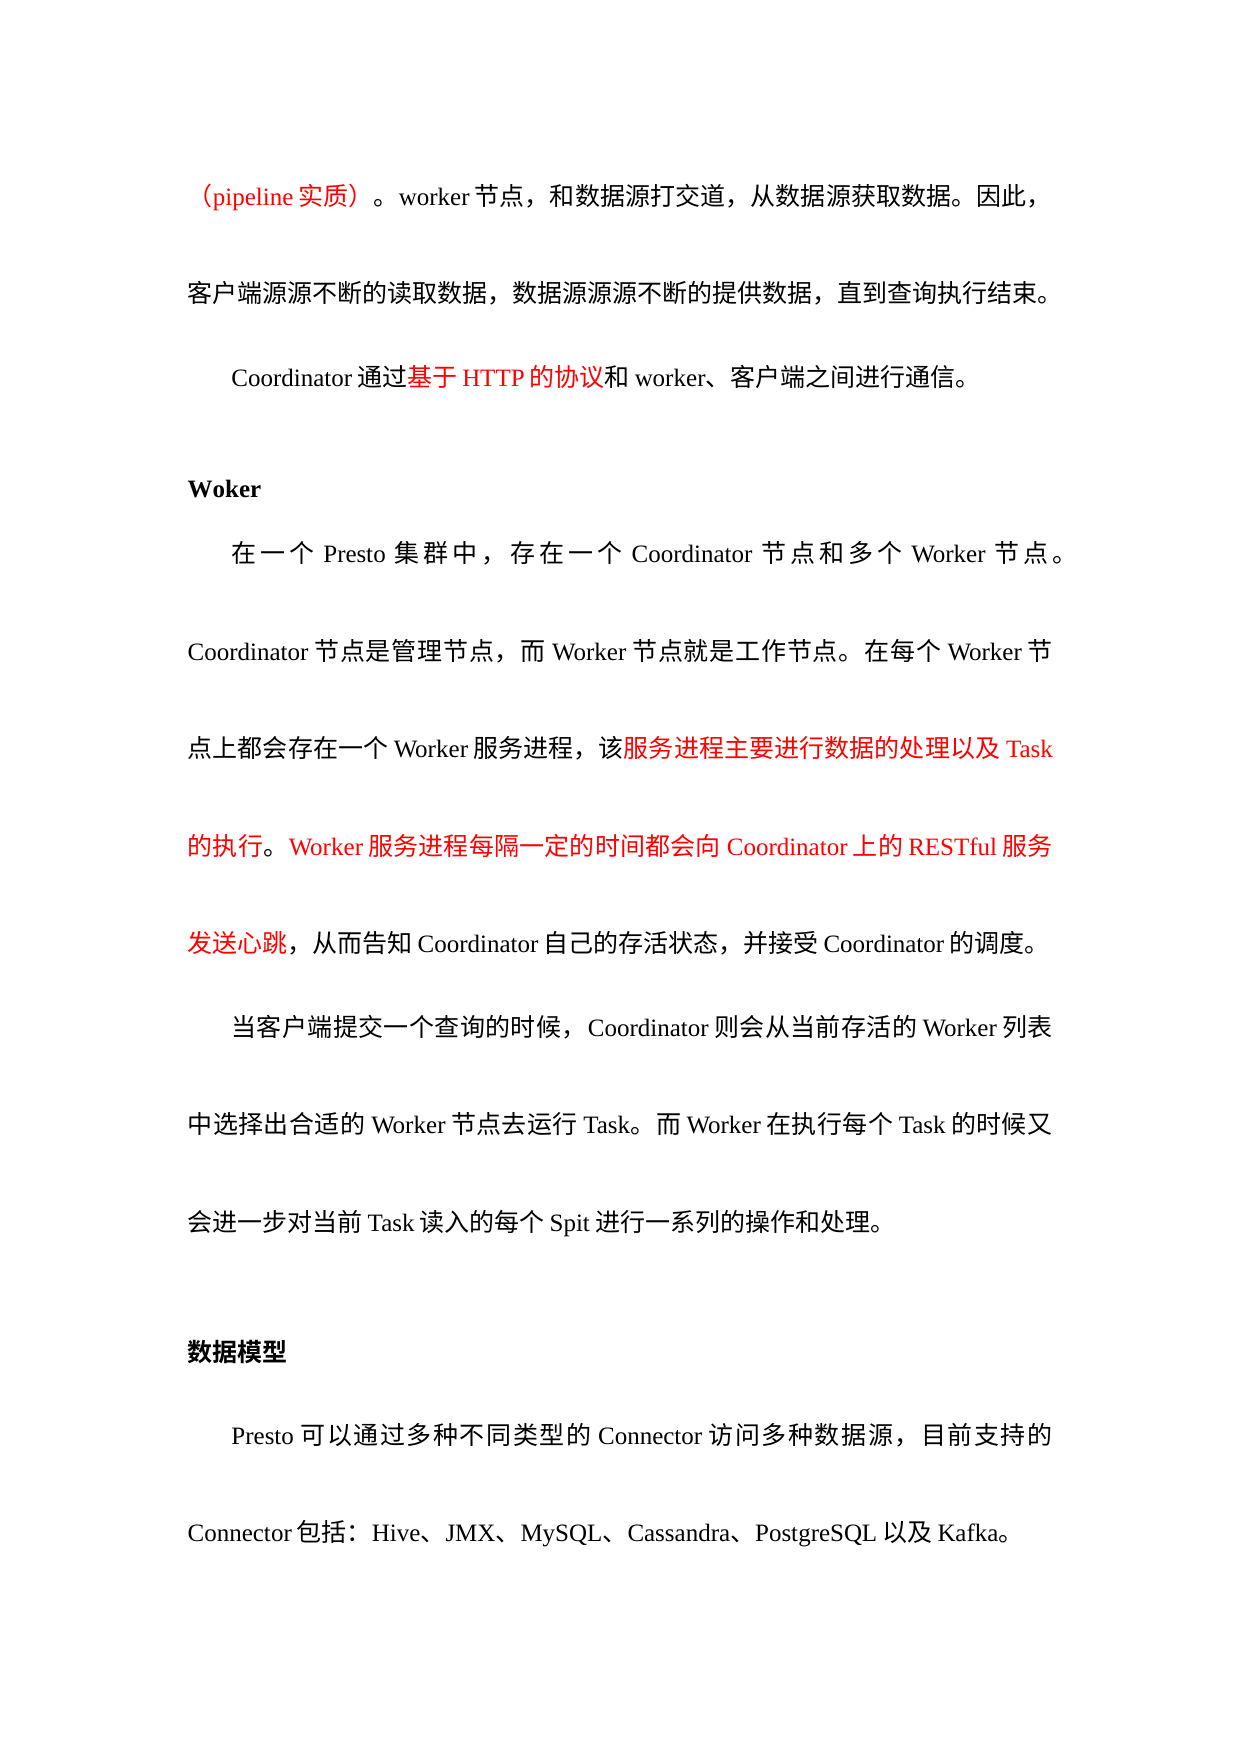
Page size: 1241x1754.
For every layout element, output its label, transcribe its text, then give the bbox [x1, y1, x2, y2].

subtitle 数据模型 [187, 1318, 1053, 1383]
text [187, 162, 1053, 324]
text 当客户端提交一个查询的时候，Coordinator则会从当前存活的Worker列表中选择出合适的Worker节点去运行Task。而Worker在执行每个Task的时候又会进一步对当前Task读入的每个Spit进行一系列的操作和处理。 [187, 993, 1053, 1253]
text Coordinator通过基于HTTP的协议和worker、客户端之间进行通信。 [187, 343, 1053, 408]
subtitle Woker [187, 473, 1053, 505]
text Presto可以通过多种不同类型的Connector访问多种数据源，目前支持的Connector包括：Hive、JMX、MySQL、Cassandra、PostgreSQL以及Kafka。 [187, 1401, 1053, 1563]
text 在一个Presto集群中，存在一个Coordinator节点和多个Worker节点。Coordinator节点是管理节点，而Worker节点就是工作节点。在每个Worker节点上都会存在一个Worker服务进程，该服务进程主要进行数据的处理以及Task的执行。Worker服务进程每隔一定的时间都会向Coordinator上的RESTful服务发送心跳，从而告知Coordinator自己的存活状态，并接受Coordinator的调度。 [187, 519, 1053, 974]
